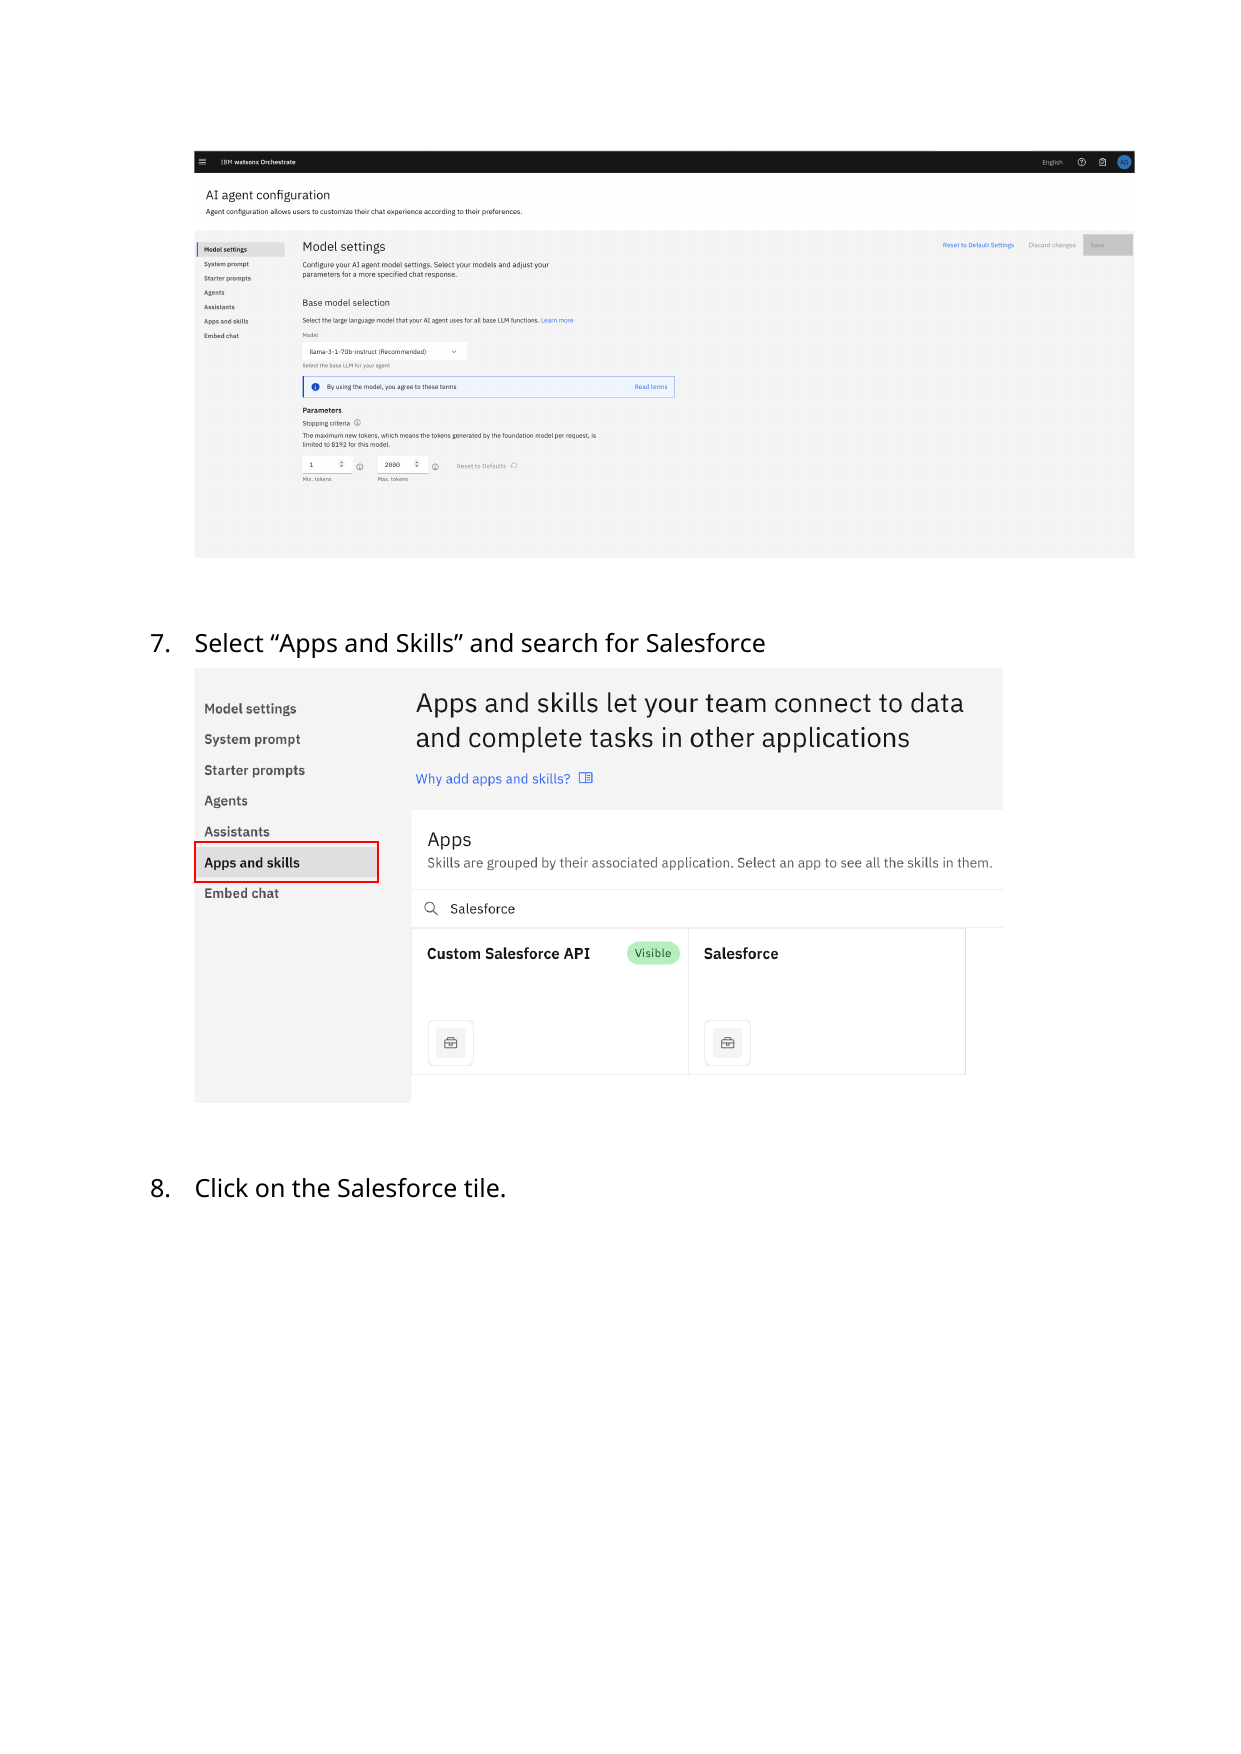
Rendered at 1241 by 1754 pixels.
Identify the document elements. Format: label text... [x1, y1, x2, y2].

picture [194, 659, 1004, 1103]
list Click on the Salesforce tile. [150, 1170, 1090, 1204]
picture [194, 150, 1135, 558]
picture [196, 843, 377, 881]
